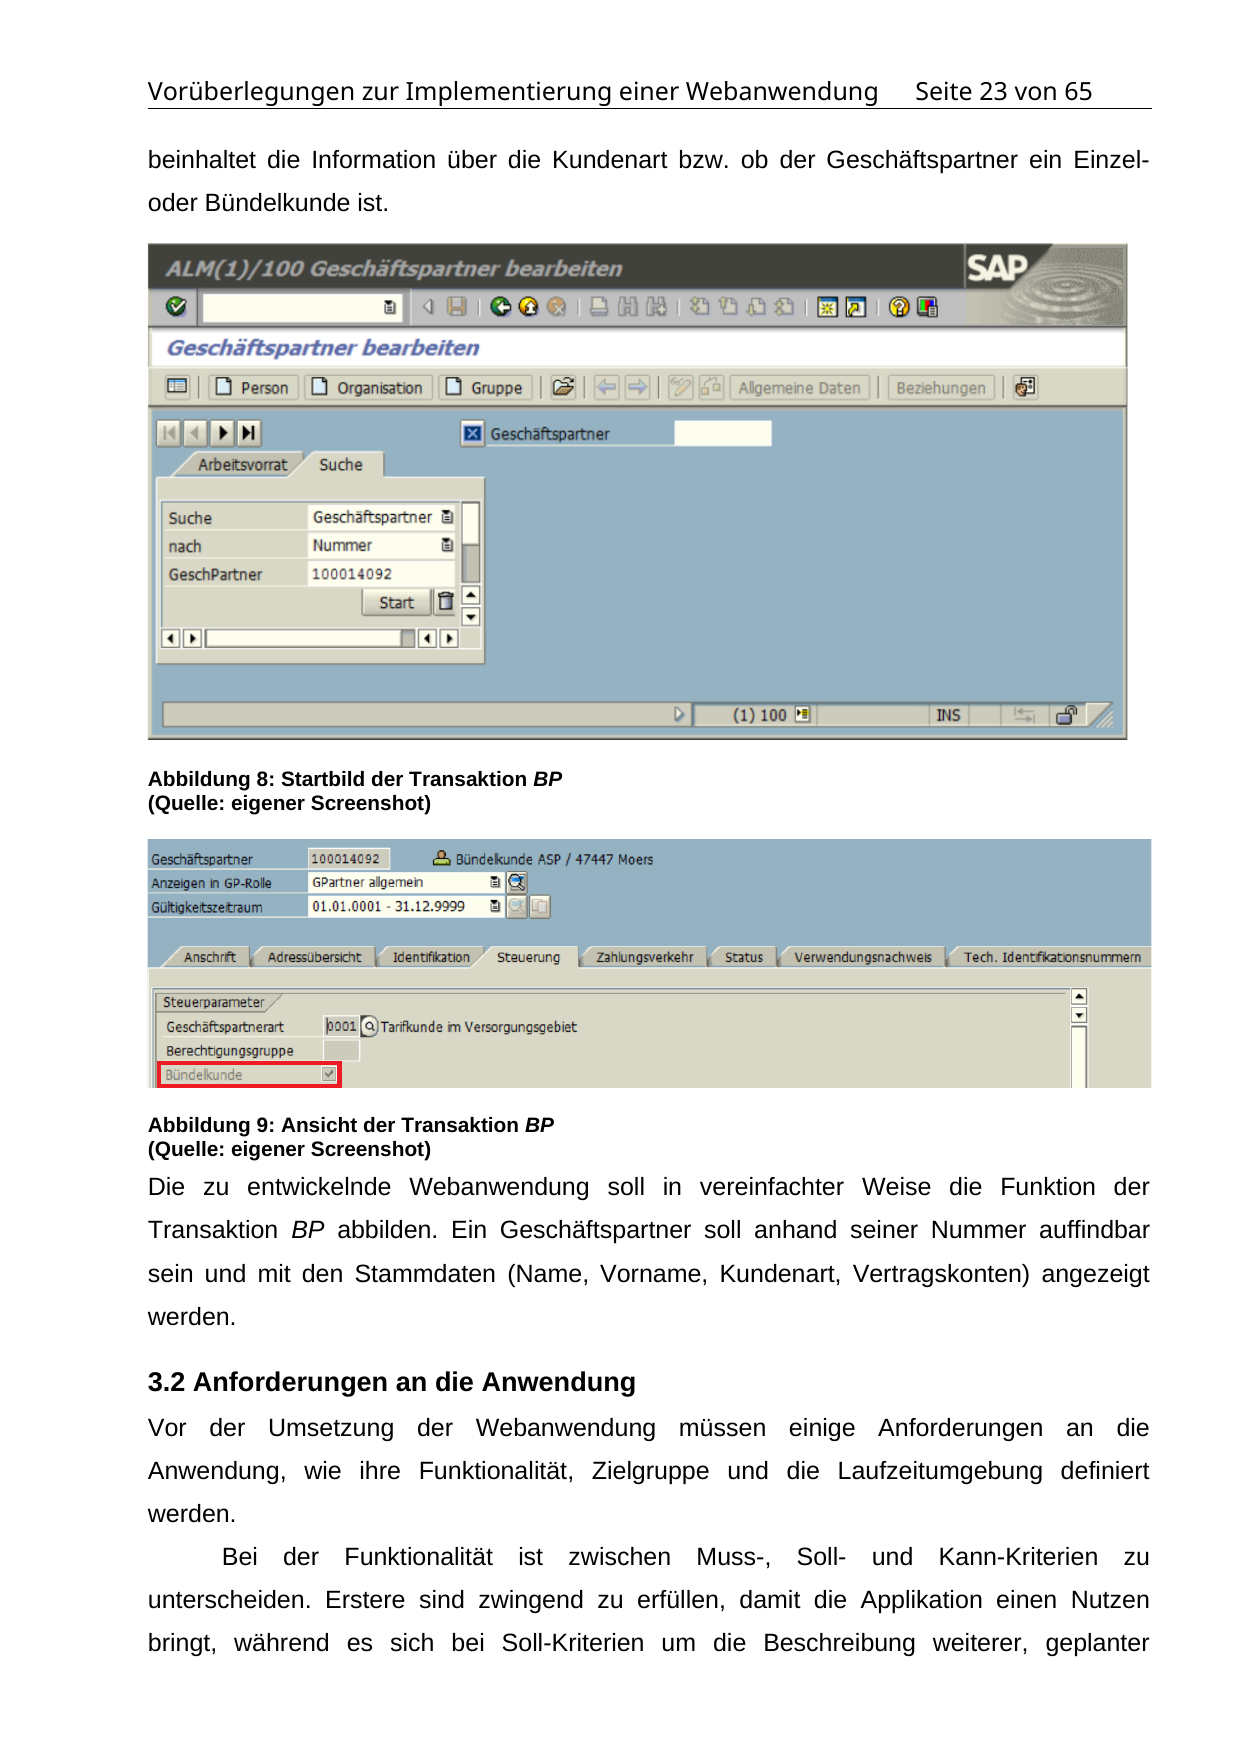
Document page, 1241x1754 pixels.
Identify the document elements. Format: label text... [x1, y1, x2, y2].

subtitle Anforderungen an die Anwendung [148, 1366, 1152, 1397]
picture [147, 243, 1128, 740]
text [148, 1542, 1152, 1657]
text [148, 145, 1152, 217]
text Die zu entwickelnde Webanwendung soll in vereinfachter Weise die Funktion der Transaktion BP abbilden. Ein Geschäftspartner soll anhand seiner Nummer auffindbar sein und mit den Stammdaten (Name, Vorname, Kundenart, Vertragskonten) angezeigt werden. [148, 1172, 1152, 1331]
text Vor der Umsetzung der Webanwendung müssen einige Anforderungen an die Anwendung, wie ihre Funktionalität, Zielgruppe und die Laufzeitumgebung definiert werden. [148, 1413, 1152, 1528]
text (Quelle: eigener Screenshot) [148, 791, 1152, 815]
picture [147, 839, 1152, 1088]
text (Quelle: eigener Screenshot) [148, 1136, 1152, 1160]
